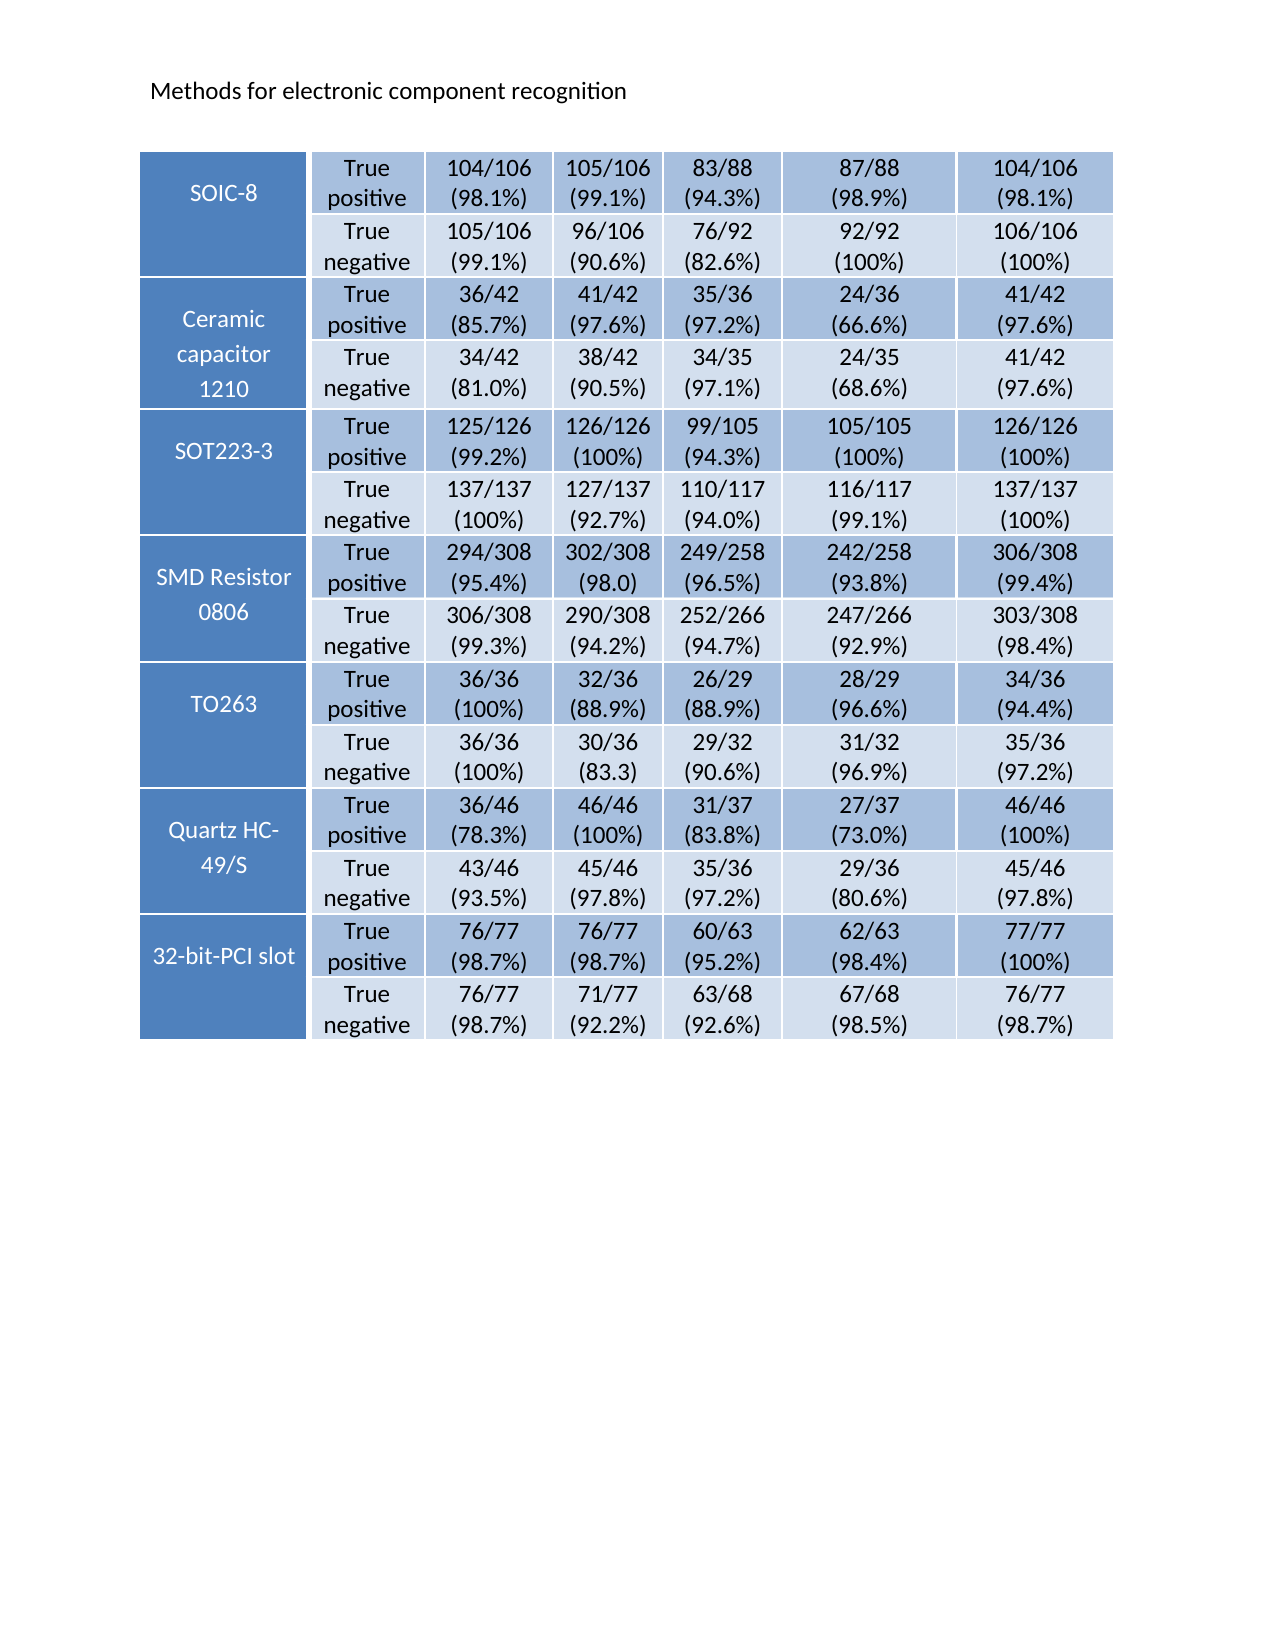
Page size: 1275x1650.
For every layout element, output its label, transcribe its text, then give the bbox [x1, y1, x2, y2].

table_cell 36/42 (85.7%) [426, 278, 552, 339]
table_cell SOT223-3 [140, 410, 306, 534]
table_cell 137/137 (100%) [426, 473, 552, 534]
table_cell 41/42 (97.6%) [957, 341, 1113, 408]
table_cell 252/266 (94.7%) [664, 600, 781, 661]
table_cell 127/137 (92.7%) [554, 473, 662, 534]
table_cell 46/46 (100%) [958, 789, 1113, 850]
table_cell True negative [312, 600, 424, 661]
table_cell 31/32 (96.9%) [783, 726, 956, 787]
table_cell 106/106 (100%) [957, 215, 1113, 276]
table_cell 31/37 (83.8%) [664, 789, 781, 850]
table_cell 242/258 (93.8%) [783, 536, 955, 597]
table_cell True positive [312, 536, 424, 597]
table_cell 137/137 (100%) [957, 473, 1113, 534]
table_cell 92/92 (100%) [783, 215, 956, 276]
table_cell 36/46 (78.3%) [426, 789, 552, 850]
table_cell 290/308 (94.2%) [554, 600, 662, 661]
table_cell 34/36 (94.4%) [958, 663, 1113, 724]
table_cell 24/36 (66.6%) [783, 278, 955, 339]
table_cell 99/105 (94.3%) [664, 410, 781, 471]
table_cell True negative [312, 852, 424, 913]
table_cell 303/308 (98.4%) [957, 600, 1113, 661]
table_cell True negative [312, 978, 424, 1039]
table_cell SOIC-8 [140, 152, 306, 276]
table_cell 35/36 (97.2%) [664, 278, 781, 339]
table_cell 67/68 (98.5%) [783, 978, 956, 1039]
table_cell 71/77 (92.2%) [554, 978, 662, 1039]
table_cell 306/308 (99.4%) [958, 536, 1113, 597]
table_cell True positive [312, 789, 424, 850]
table_cell 96/106 (90.6%) [554, 215, 662, 276]
table_cell True negative [312, 341, 424, 408]
table_cell TO263 [140, 663, 306, 787]
table_cell 34/35 (97.1%) [664, 341, 781, 408]
table_cell SMD Resistor 0806 [140, 536, 306, 661]
table_cell 36/36 (100%) [426, 726, 552, 787]
table_cell True positive [312, 915, 424, 976]
table_cell True negative [312, 726, 424, 787]
table_cell True positive [312, 663, 424, 724]
table_cell 302/308 (98.0) [554, 536, 662, 597]
table_cell 247/266 (92.9%) [783, 600, 956, 661]
table_cell 249/258 (96.5%) [664, 536, 781, 597]
table_cell 36/36 (100%) [426, 663, 552, 724]
table_cell 46/46 (100%) [554, 789, 662, 850]
table_cell 26/29 (88.9%) [664, 663, 781, 724]
table_cell 126/126 (100%) [958, 410, 1113, 471]
table_cell 43/46 (93.5%) [426, 852, 552, 913]
table_cell 105/106 (99.1%) [426, 215, 552, 276]
table_cell 35/36 (97.2%) [957, 726, 1113, 787]
table_cell True positive [312, 278, 424, 339]
table_cell 76/77 (98.7%) [426, 915, 552, 976]
table_cell 76/77 (98.7%) [426, 978, 552, 1039]
table_cell 116/117 (99.1%) [783, 473, 956, 534]
table_cell 87/88 (98.9%) [783, 152, 955, 213]
table_cell Ceramic capacitor 1210 [140, 278, 306, 408]
table_cell 76/77 (98.7%) [554, 915, 662, 976]
table_cell 32/36 (88.9%) [554, 663, 662, 724]
table_cell 63/68 (92.6%) [664, 978, 781, 1039]
table_cell 28/29 (96.6%) [783, 663, 955, 724]
table_cell 77/77 (100%) [958, 915, 1113, 976]
table_cell 306/308 (99.3%) [426, 600, 552, 661]
table_cell 27/37 (73.0%) [783, 789, 955, 850]
table_cell 24/35 (68.6%) [783, 341, 956, 408]
table_cell 83/88 (94.3%) [664, 152, 781, 213]
table_cell 126/126 (100%) [554, 410, 662, 471]
table_cell True positive [312, 152, 424, 213]
table_cell True positive [312, 410, 424, 471]
table_cell 110/117 (94.0%) [664, 473, 781, 534]
table_cell 62/63 (98.4%) [783, 915, 955, 976]
table_cell 105/106 (99.1%) [554, 152, 662, 213]
table_cell True negative [312, 215, 424, 276]
table_cell 41/42 (97.6%) [958, 278, 1113, 339]
table_cell 34/42 (81.0%) [426, 341, 552, 408]
table_cell Quartz HC-49/S [140, 789, 306, 913]
table_cell 38/42 (90.5%) [554, 341, 662, 408]
table_cell 60/63 (95.2%) [664, 915, 781, 976]
table_cell True negative [312, 473, 424, 534]
table_cell 104/106 (98.1%) [958, 152, 1113, 213]
table_cell 32-bit-PCI slot [140, 915, 306, 1039]
table_cell 105/105 (100%) [783, 410, 955, 471]
table_cell 30/36 (83.3) [554, 726, 662, 787]
table_cell 35/36 (97.2%) [664, 852, 781, 913]
table_cell 29/32 (90.6%) [664, 726, 781, 787]
table_cell 29/36 (80.6%) [783, 852, 956, 913]
table_cell 45/46 (97.8%) [554, 852, 662, 913]
table_cell 76/92 (82.6%) [664, 215, 781, 276]
table_cell 125/126 (99.2%) [426, 410, 552, 471]
table_cell 45/46 (97.8%) [957, 852, 1113, 913]
table_cell 104/106 (98.1%) [426, 152, 552, 213]
table_cell 294/308 (95.4%) [426, 536, 552, 597]
table_cell 76/77 (98.7%) [957, 978, 1113, 1039]
table_cell 41/42 (97.6%) [554, 278, 662, 339]
